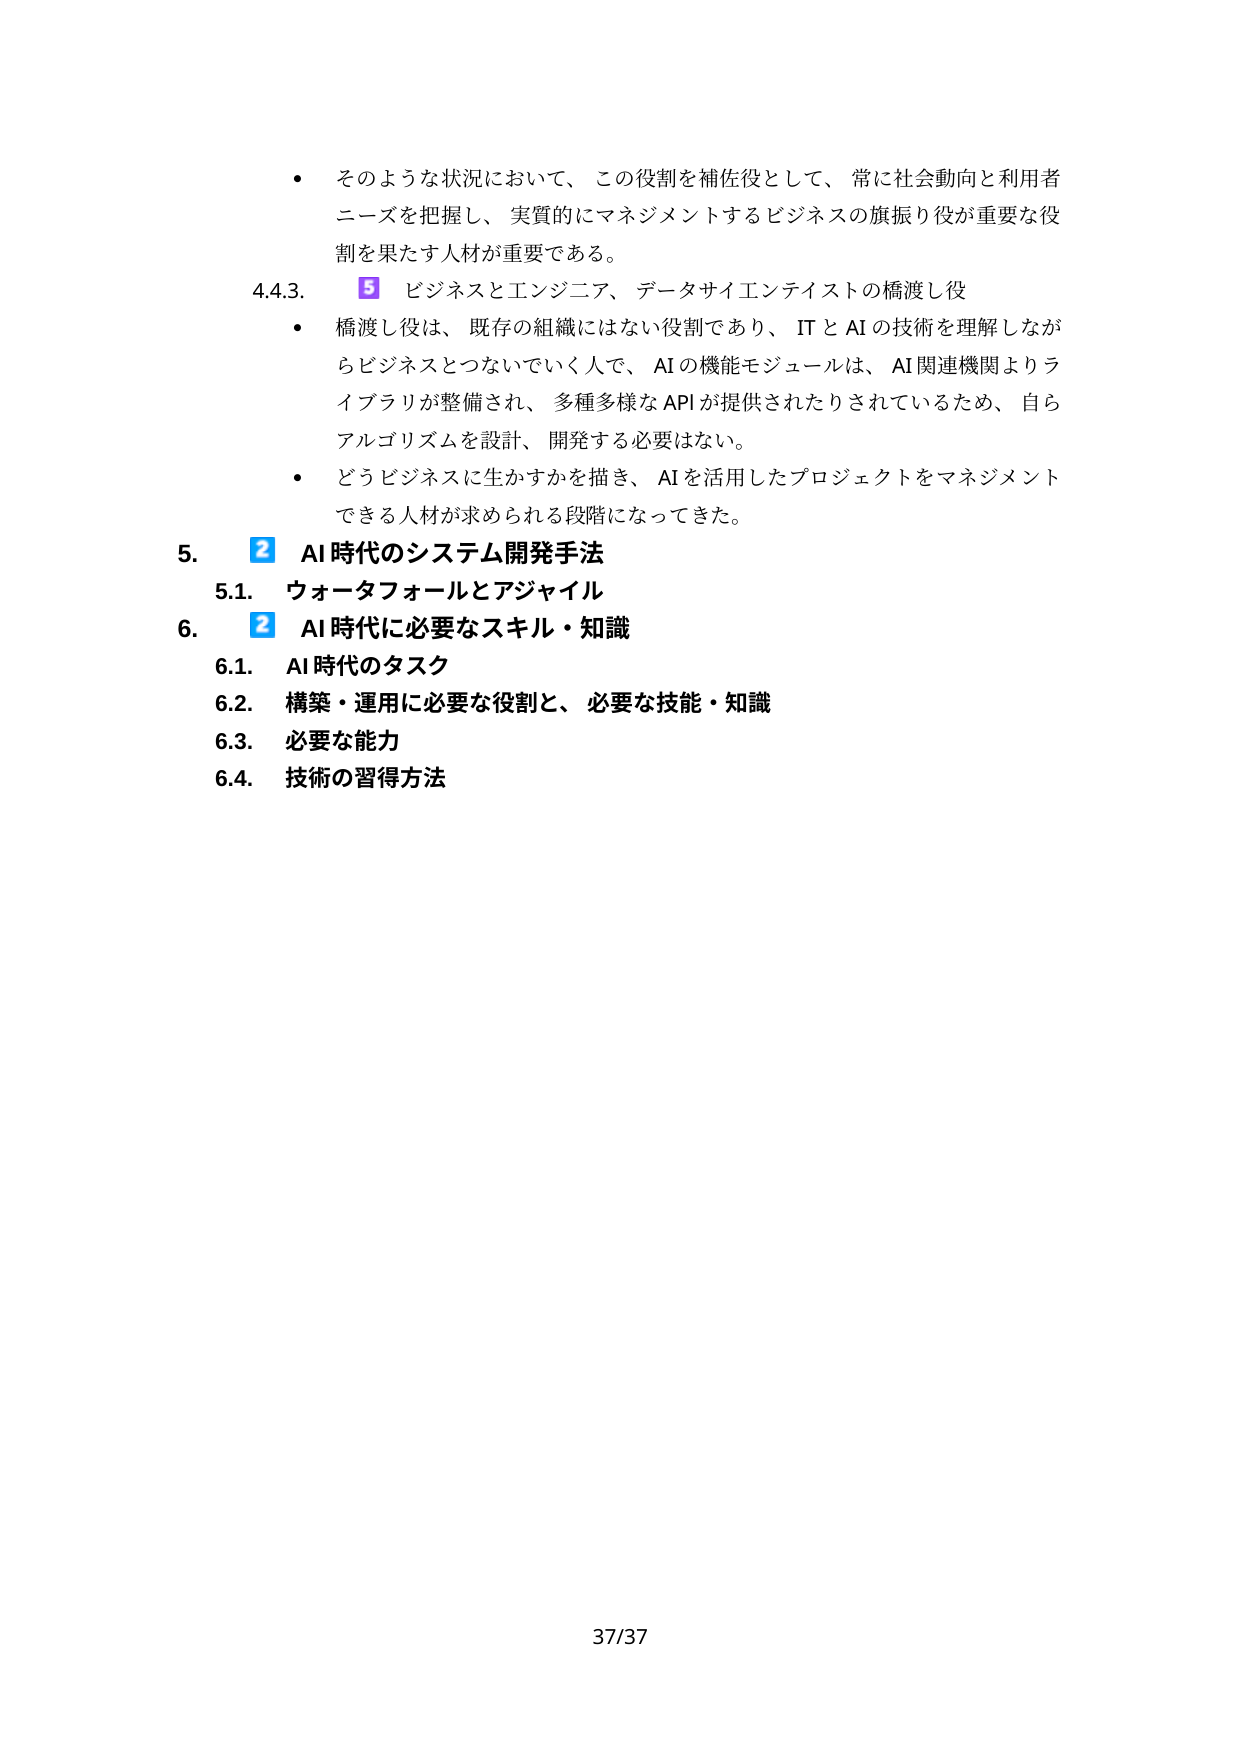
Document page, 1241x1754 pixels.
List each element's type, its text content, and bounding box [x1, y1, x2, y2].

list どうビジネスに生かすかを描き、 AIを活用したプロジェクトをマネジメントできる人材が求められる段階になってきた。 [294, 458, 1063, 533]
subtitle AI時代のシステム開発手法 [177, 533, 1063, 571]
subtitle AI時代に必要なスキル・知識 [177, 608, 1063, 646]
picture [250, 537, 276, 563]
picture [358, 277, 380, 299]
subtitle 必要な能力 [215, 721, 1058, 758]
list 橋渡し役は、 既存の組織にはない役割であり、 ITとAIの技術を理解しながらビジネスとつないでいく人で、 AIの機能モジュールは、 AI関連機関よりライブラリが整備され、 多種多様なAPlが提供されたりされているため、 自らアルゴリズムを設計、 開発する必要はない。 [294, 308, 1063, 458]
subtitle 技術の習得方法 [215, 758, 1058, 796]
subtitle ウォータフォールとアジャイル [215, 571, 1058, 608]
subtitle AI時代のタスク [215, 646, 1058, 683]
list ビジネスと工ンジ二ア、 データサイ工ンテイストの橋渡し役 [252, 271, 1063, 308]
picture [250, 612, 276, 638]
list そのような状況において、 この役割を補佐役として、 常に社会動向と利用者ニーズを把握し、 実質的にマネジメントするビジネスの旗振り役が重要な役割を果たす人材が重要である。 [294, 158, 1063, 271]
subtitle 構築・運用に必要な役割と、 必要な技能・知識 [215, 683, 1058, 721]
